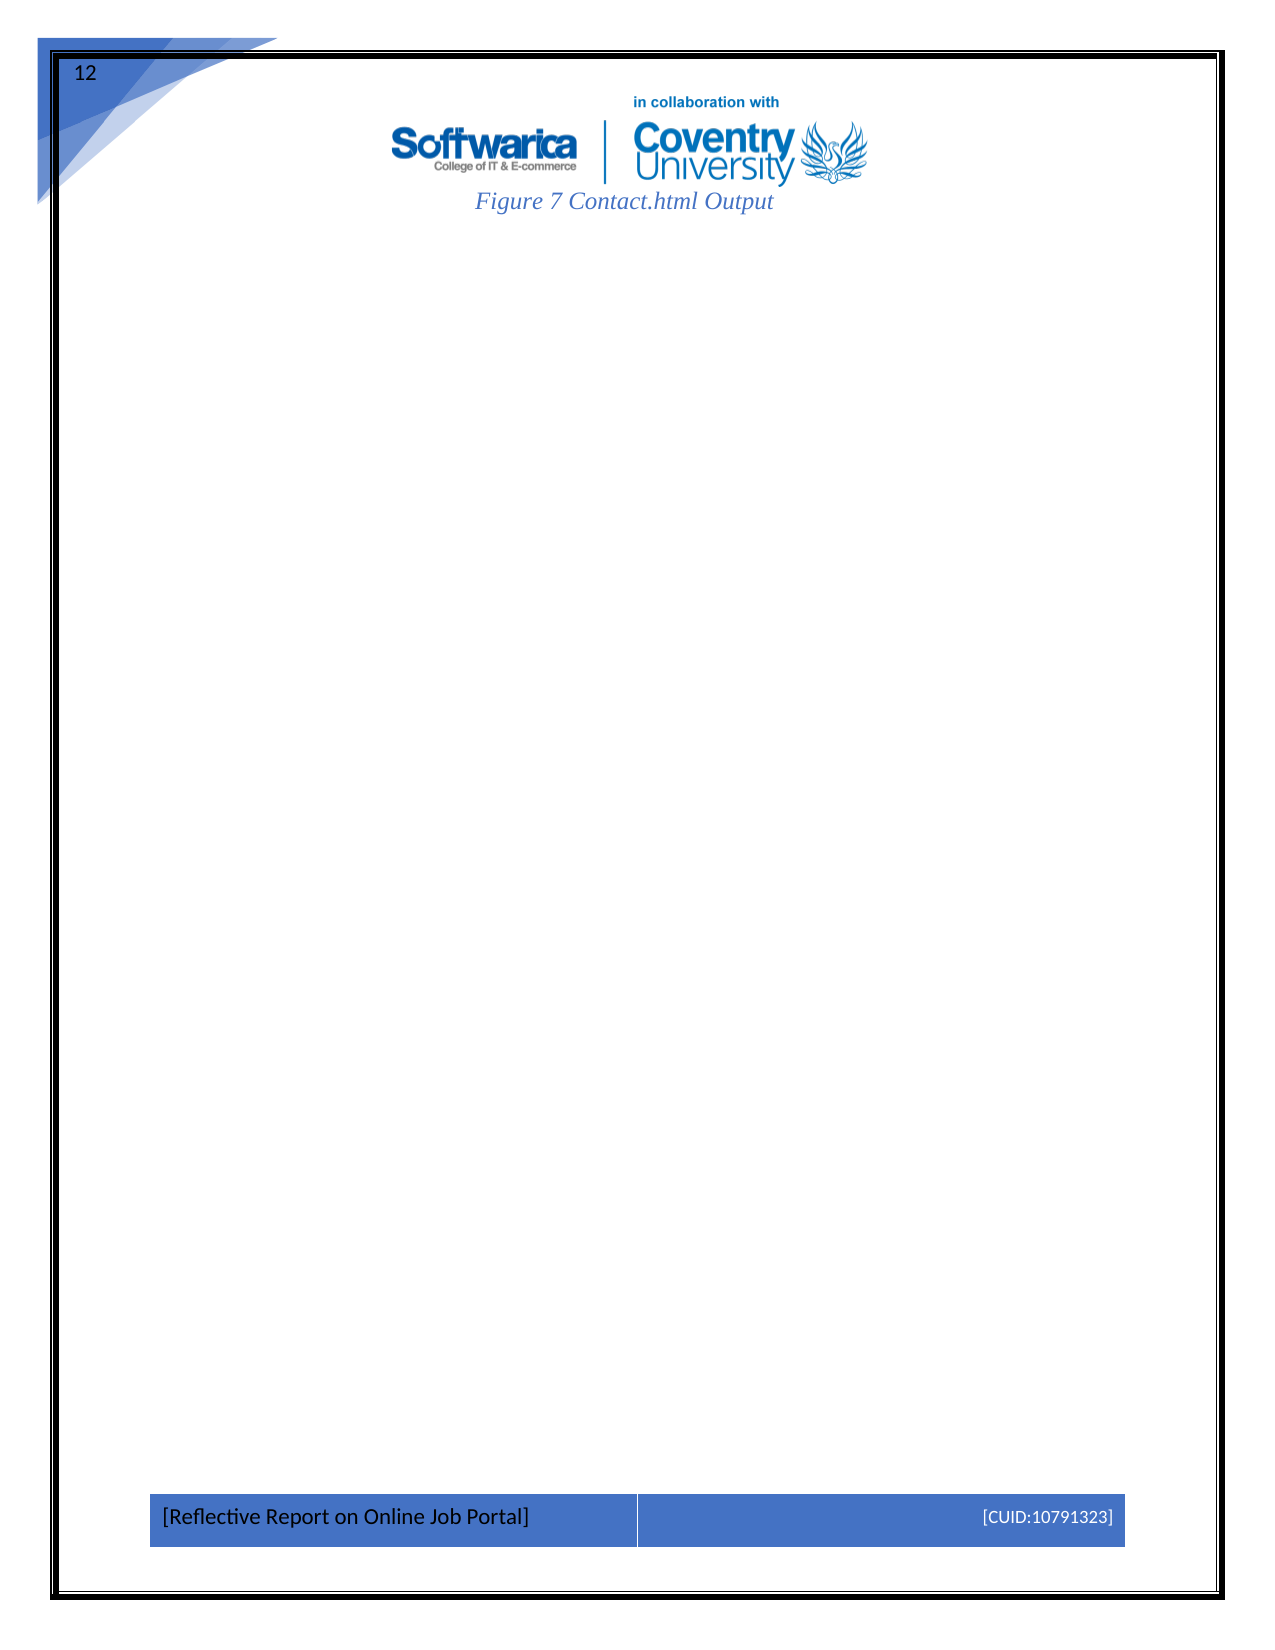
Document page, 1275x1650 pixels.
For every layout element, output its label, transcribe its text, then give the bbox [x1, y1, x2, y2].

picture [37, 37, 279, 206]
picture [52, 52, 279, 206]
picture [59, 59, 279, 206]
text Figure 7 Contact.html Output [150, 150, 1125, 215]
picture [391, 96, 868, 187]
